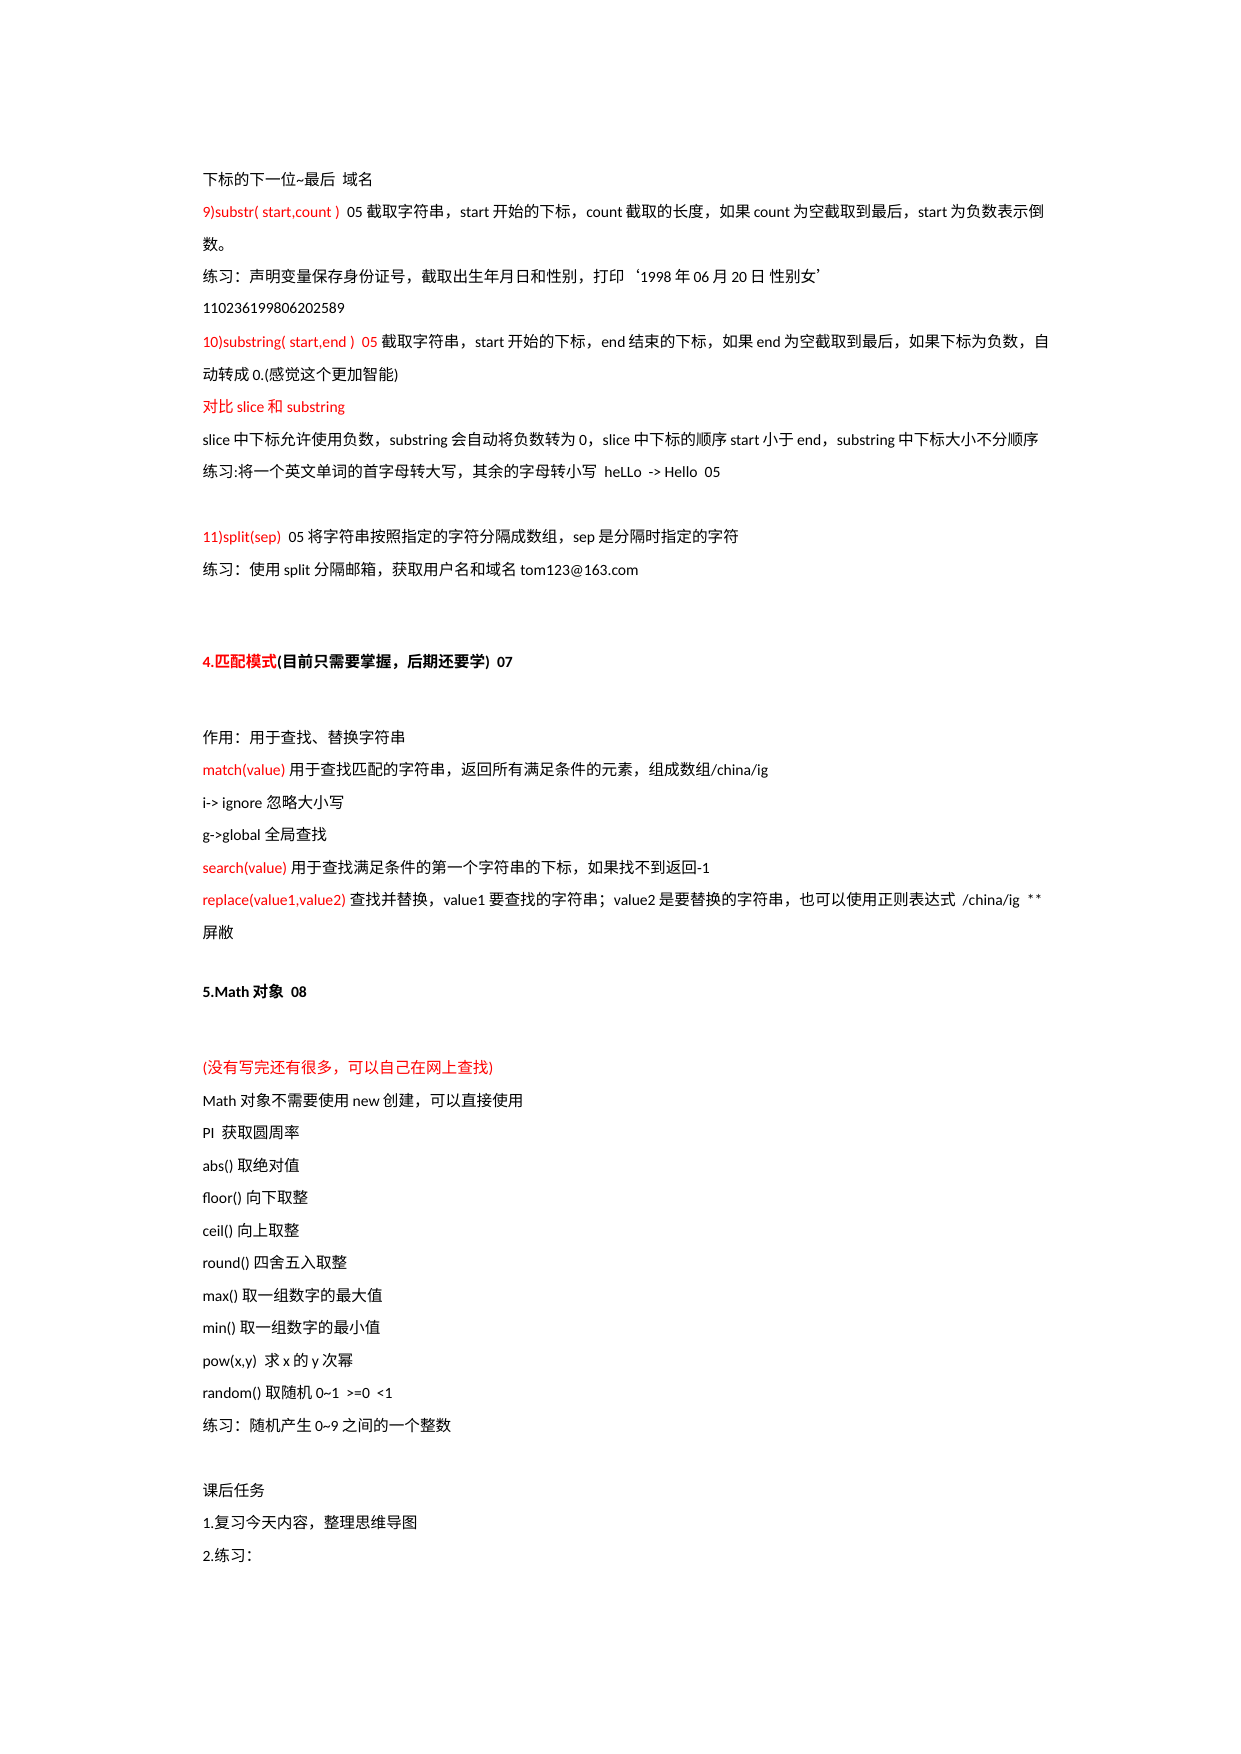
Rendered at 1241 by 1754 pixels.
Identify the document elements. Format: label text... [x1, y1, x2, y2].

text g->global 全局查找 [202, 818, 1053, 850]
text 110236199806202589 [202, 292, 1053, 324]
text 2.练习： [202, 1538, 1053, 1571]
text 练习：使用split分隔邮箱，获取用户名和域名 tom123@163.com [202, 552, 1053, 584]
text max() 取一组数字的最大值 [202, 1278, 1053, 1311]
text pow(x,y) 求x的y次幂 [202, 1343, 1053, 1376]
text round() 四舍五入取整 [202, 1246, 1053, 1278]
subtitle 4.匹配模式(目前只需要掌握，后期还要学) 07 [202, 644, 1053, 677]
text search(value) 用于查找满足条件的第一个字符串的下标，如果找不到返回-1 [202, 850, 1053, 883]
text abs() 取绝对值 [202, 1148, 1053, 1181]
text 10)substring( start,end ) 05 截取字符串，start开始的下标，end结束的下标，如果end为空截取到最后，如果下标为负数，自动转成0.(感觉这个更加智能) [202, 324, 1053, 389]
text 11)split(sep) 05将字符串按照指定的字符分隔成数组，sep是分隔时指定的字符 [202, 519, 1053, 552]
text ceil() 向上取整 [202, 1213, 1053, 1246]
text 下标的下一位~最后 域名 [202, 162, 1053, 194]
text 1.复习今天内容，整理思维导图 [202, 1506, 1053, 1538]
text 课后任务 [202, 1473, 1053, 1506]
text replace(value1,value2) 查找并替换，value1 要查找的字符串；value2是要替换的字符串，也可以使用正则表达式 /china/ig **屏敝 [202, 883, 1053, 948]
text PI 获取圆周率 [202, 1116, 1053, 1148]
text floor() 向下取整 [202, 1181, 1053, 1213]
text 9)substr( start,count ) 05 截取字符串，start开始的下标，count截取的长度，如果count为空截取到最后，start为负数表示倒数。 [202, 194, 1053, 259]
text 练习：随机产生0~9之间的一个整数 [202, 1408, 1053, 1441]
text match(value) 用于查找匹配的字符串，返回所有满足条件的元素，组成数组/china/ig [202, 753, 1053, 785]
text 作用：用于查找、替换字符串 [202, 720, 1053, 753]
subtitle 5.Math对象 08 [202, 975, 1053, 1007]
text Math 对象不需要使用new创建，可以直接使用 [202, 1083, 1053, 1116]
text 练习：声明变量保存身份证号，截取出生年月日和性别，打印‘1998年06月20日 性别女’ [202, 259, 1053, 292]
text 练习:将一个英文单词的首字母转大写，其余的字母转小写 heLLo -> Hello 05 [202, 454, 1053, 487]
text slice中下标允许使用负数，substring会自动将负数转为0，slice中下标的顺序start小于end，substring中下标大小不分顺序 [202, 422, 1053, 454]
text 对比slice和 substring [202, 389, 1053, 422]
text random() 取随机 0~1 >=0 <1 [202, 1376, 1053, 1408]
text min() 取一组数字的最小值 [202, 1311, 1053, 1343]
text (没有写完还有很多，可以自己在网上查找) [202, 1051, 1053, 1083]
text i-> ignore 忽略大小写 [202, 785, 1053, 818]
